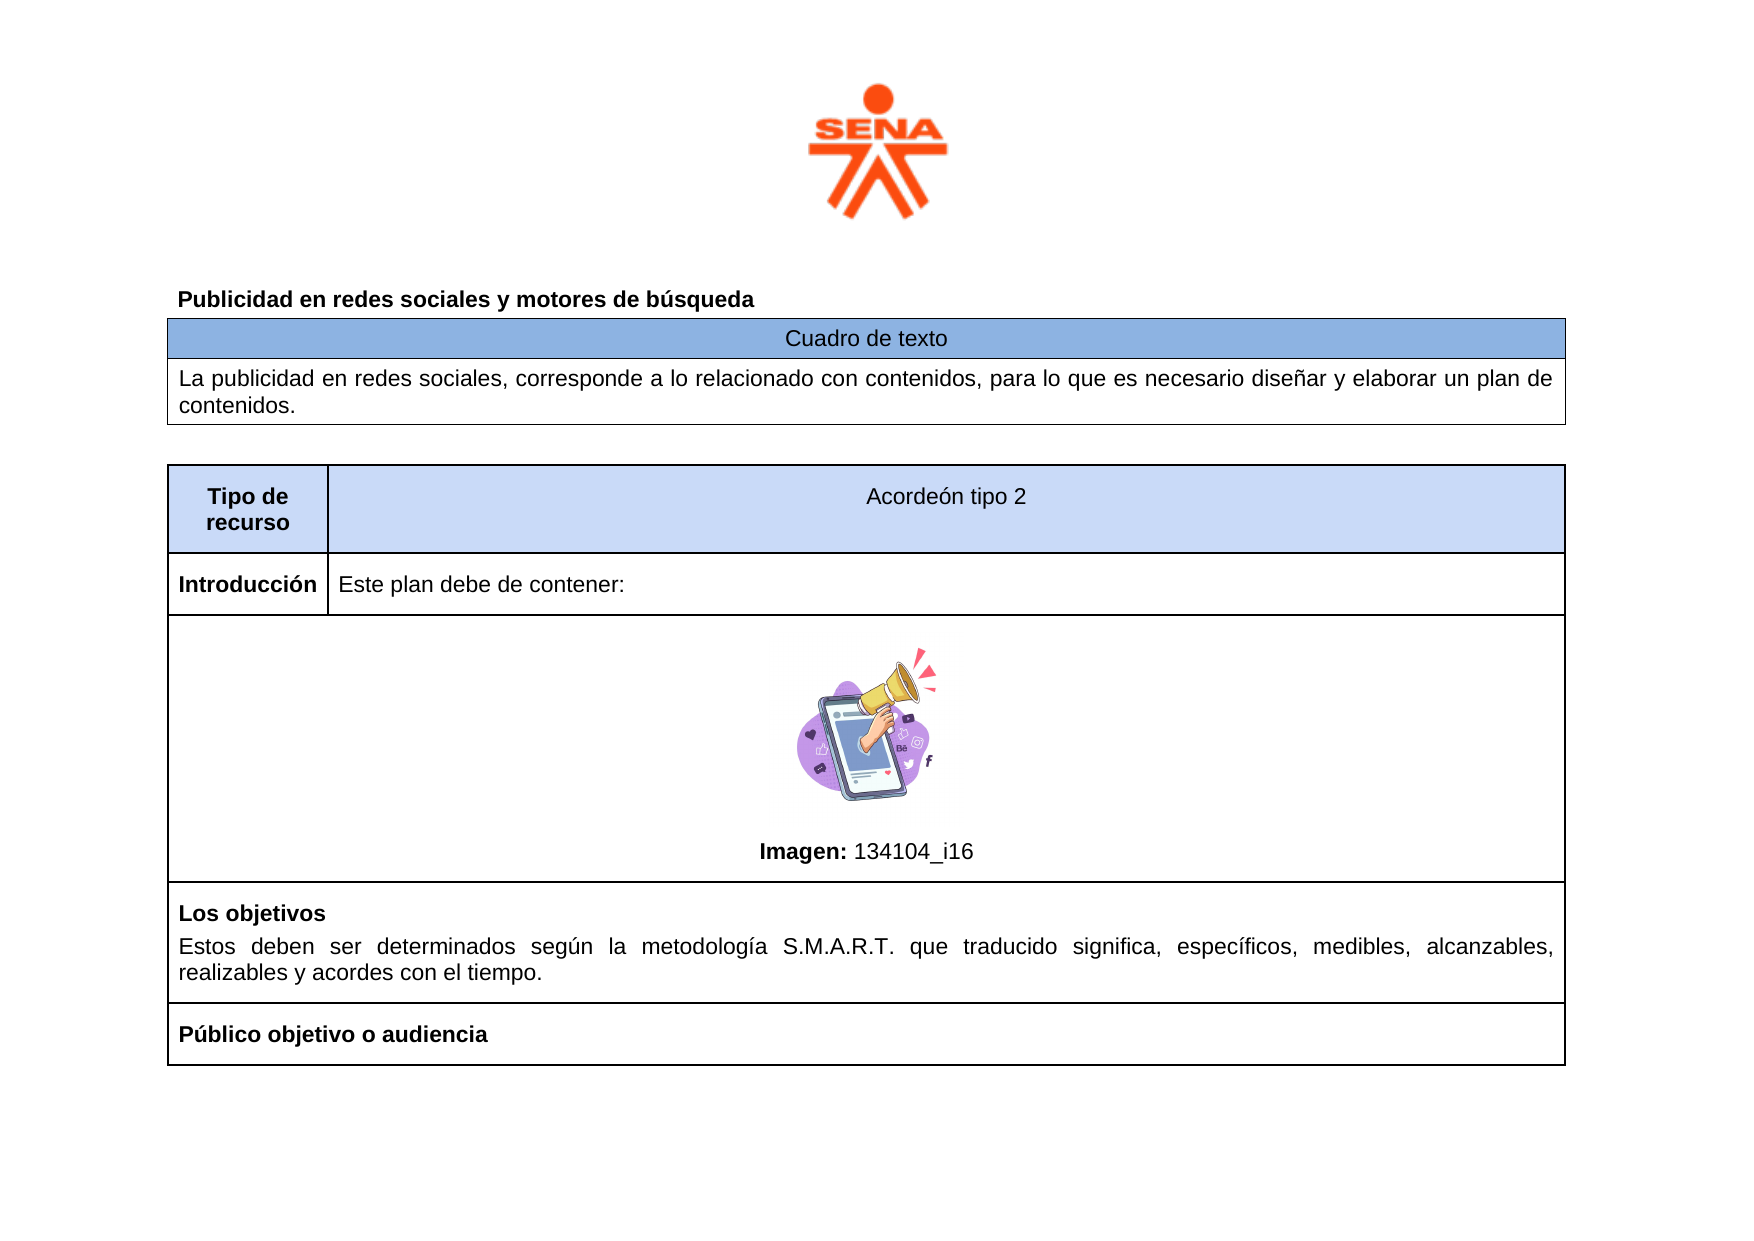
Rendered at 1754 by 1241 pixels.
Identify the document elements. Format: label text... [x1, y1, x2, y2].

picture [769, 632, 964, 827]
table_cell Público objetivo o audiencia El público objetivo o audiencia es para quien se implementará el plan. [169, 1004, 1564, 1064]
table_header Cuadro de texto [168, 319, 1565, 358]
table_header Tipo de recurso [169, 466, 327, 552]
table_cell Este plan debe de contener: [329, 554, 1564, 614]
picture [796, 75, 958, 227]
table_header Acordeón tipo 2 [329, 466, 1564, 552]
text Publicidad en redes sociales y motores de búsqueda [177, 286, 1577, 312]
table_cell Los objetivos Estos deben ser determinados según la metodología S.M.A.R.T. que traducido significa, específicos, medibles, alcanzables, realizables y acordes con el tiempo. [169, 883, 1564, 1002]
table_cell La publicidad en redes sociales, corresponde a lo relacionado con contenidos, para lo que es necesario diseñar y elaborar un plan de contenidos. [168, 359, 1565, 424]
table_cell Introducción [169, 554, 327, 614]
table_cell Imagen: 134104_i16 [169, 616, 1564, 881]
